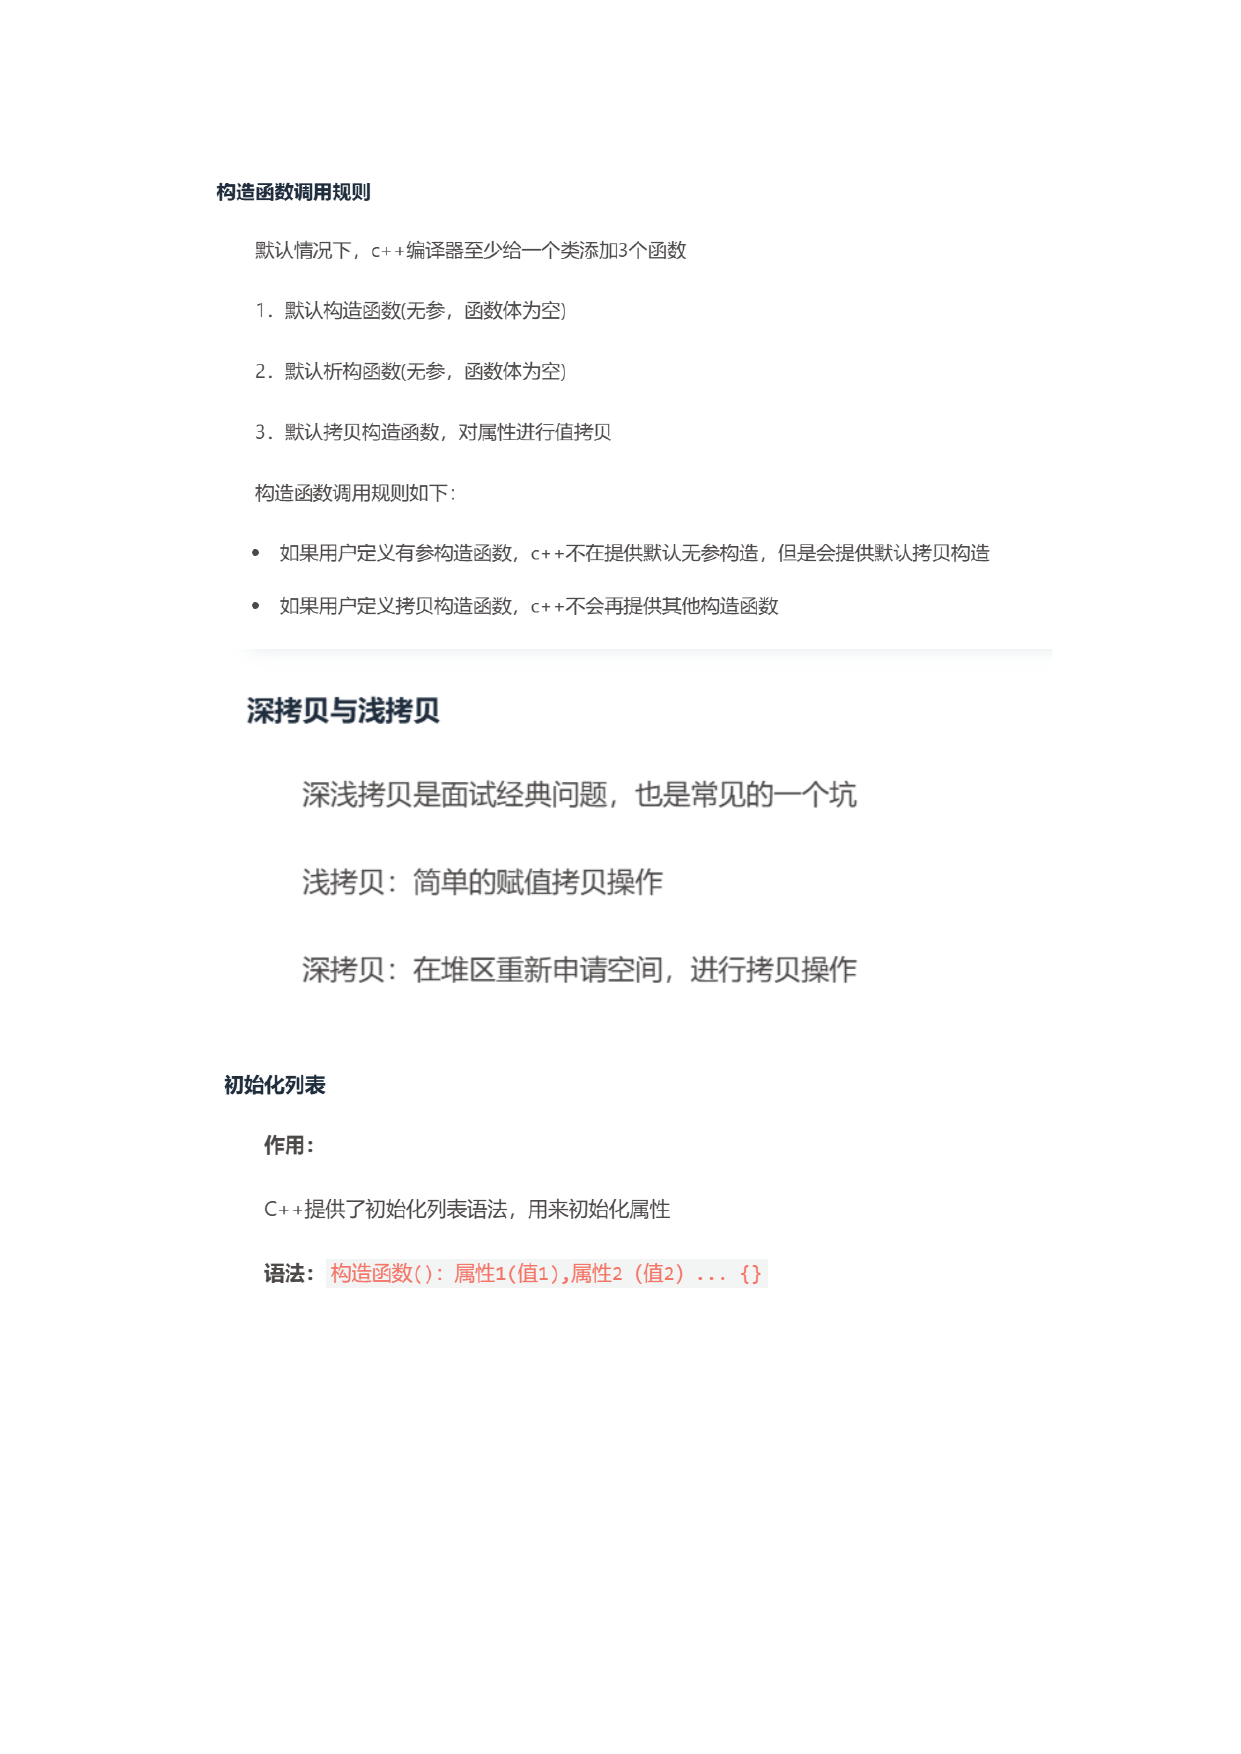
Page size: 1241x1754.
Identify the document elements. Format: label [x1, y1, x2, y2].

picture [187, 649, 1053, 1016]
picture [187, 1056, 1053, 1314]
picture [187, 162, 1053, 620]
